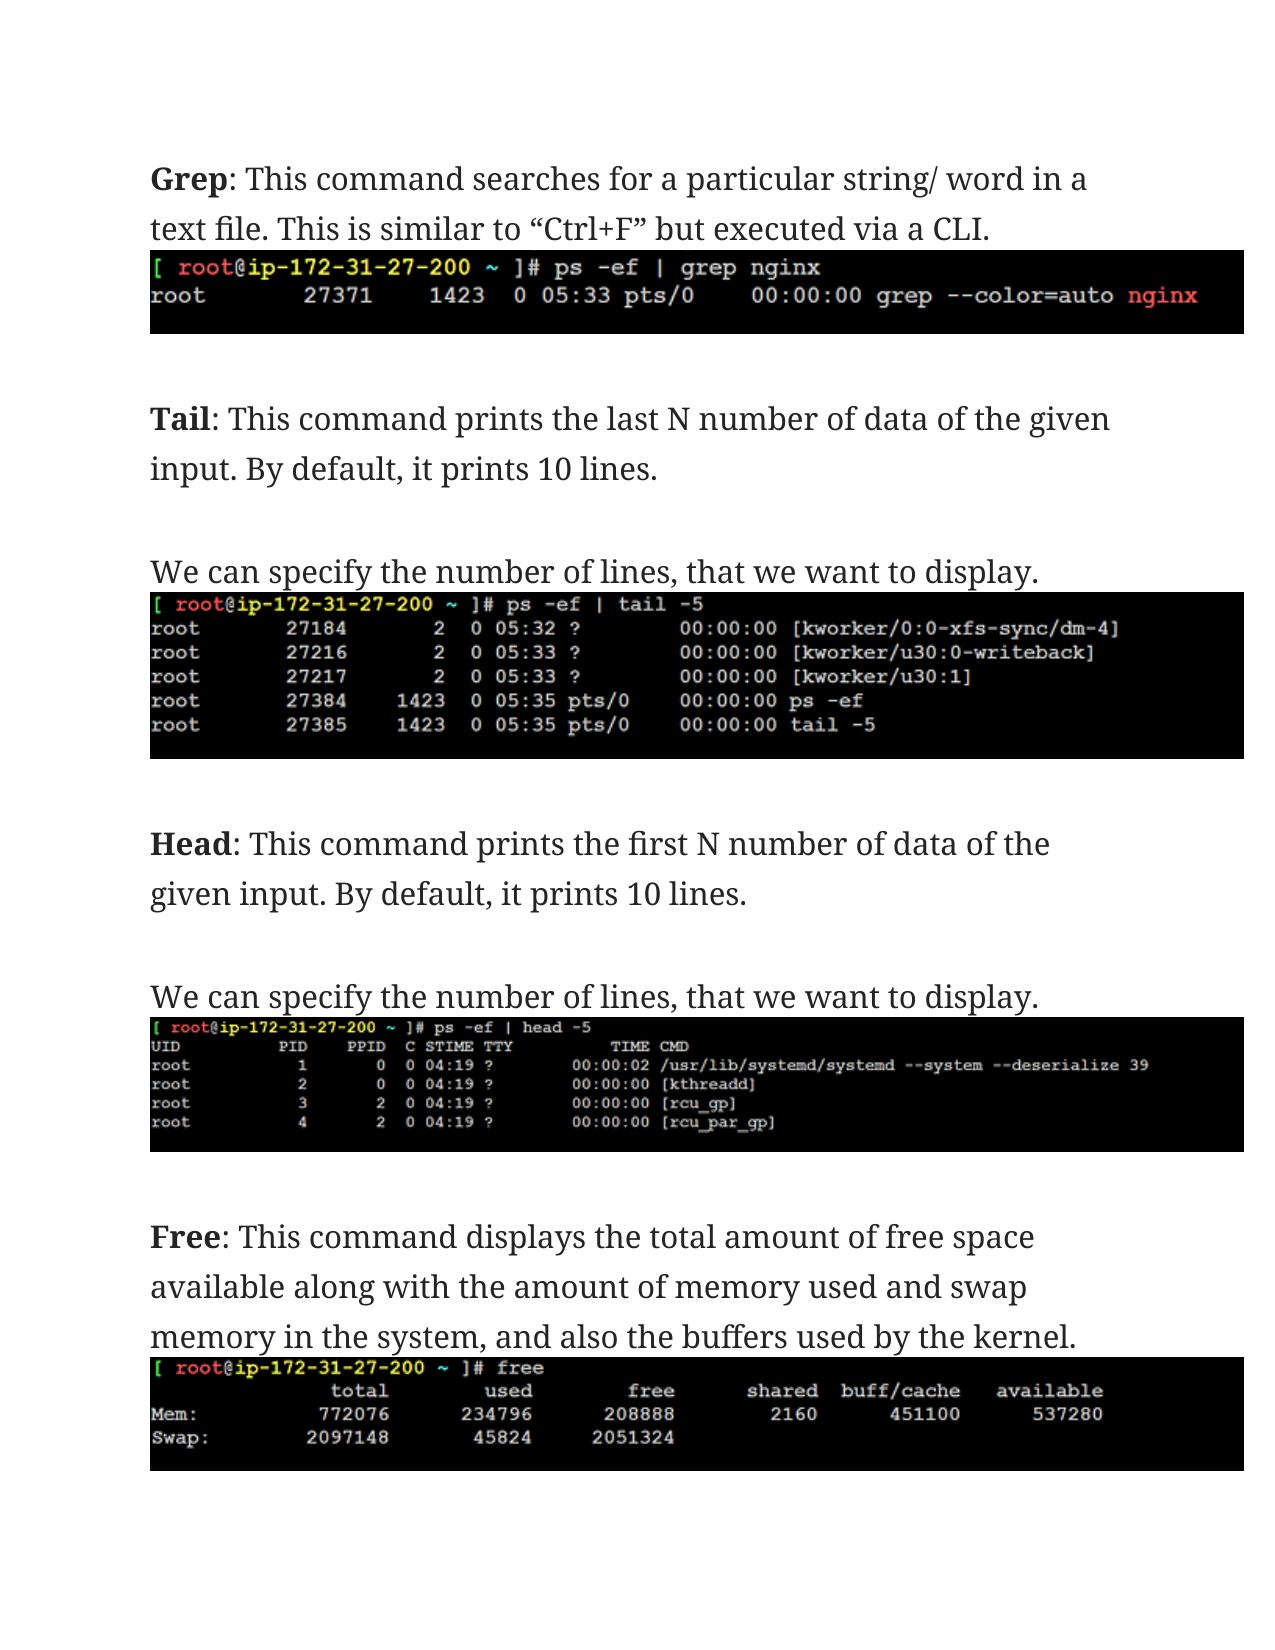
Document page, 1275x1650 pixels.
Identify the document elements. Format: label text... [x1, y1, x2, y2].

picture [150, 1357, 1244, 1471]
picture [150, 250, 1244, 334]
picture [150, 592, 1244, 759]
text Head: This command prints the first N number of data of the given input. By default, it prints 10 lines. [150, 814, 1125, 914]
text Grep: This command searches for a particular string/ word in a text file. This is similar to “Ctrl+F” but executed via a CLI. [150, 150, 1125, 250]
text Free: This command displays the total amount of free space available along with the amount of memory used and swap memory in the system, and also the buffers used by the kernel. [150, 1208, 1125, 1357]
text Tail: This command prints the last N number of data of the given input. By default, it prints 10 lines. [150, 389, 1125, 489]
picture [150, 1017, 1244, 1152]
text We can specify the number of lines, that we want to display. [150, 968, 1125, 1017]
text We can specify the number of lines, that we want to display. [150, 543, 1125, 592]
